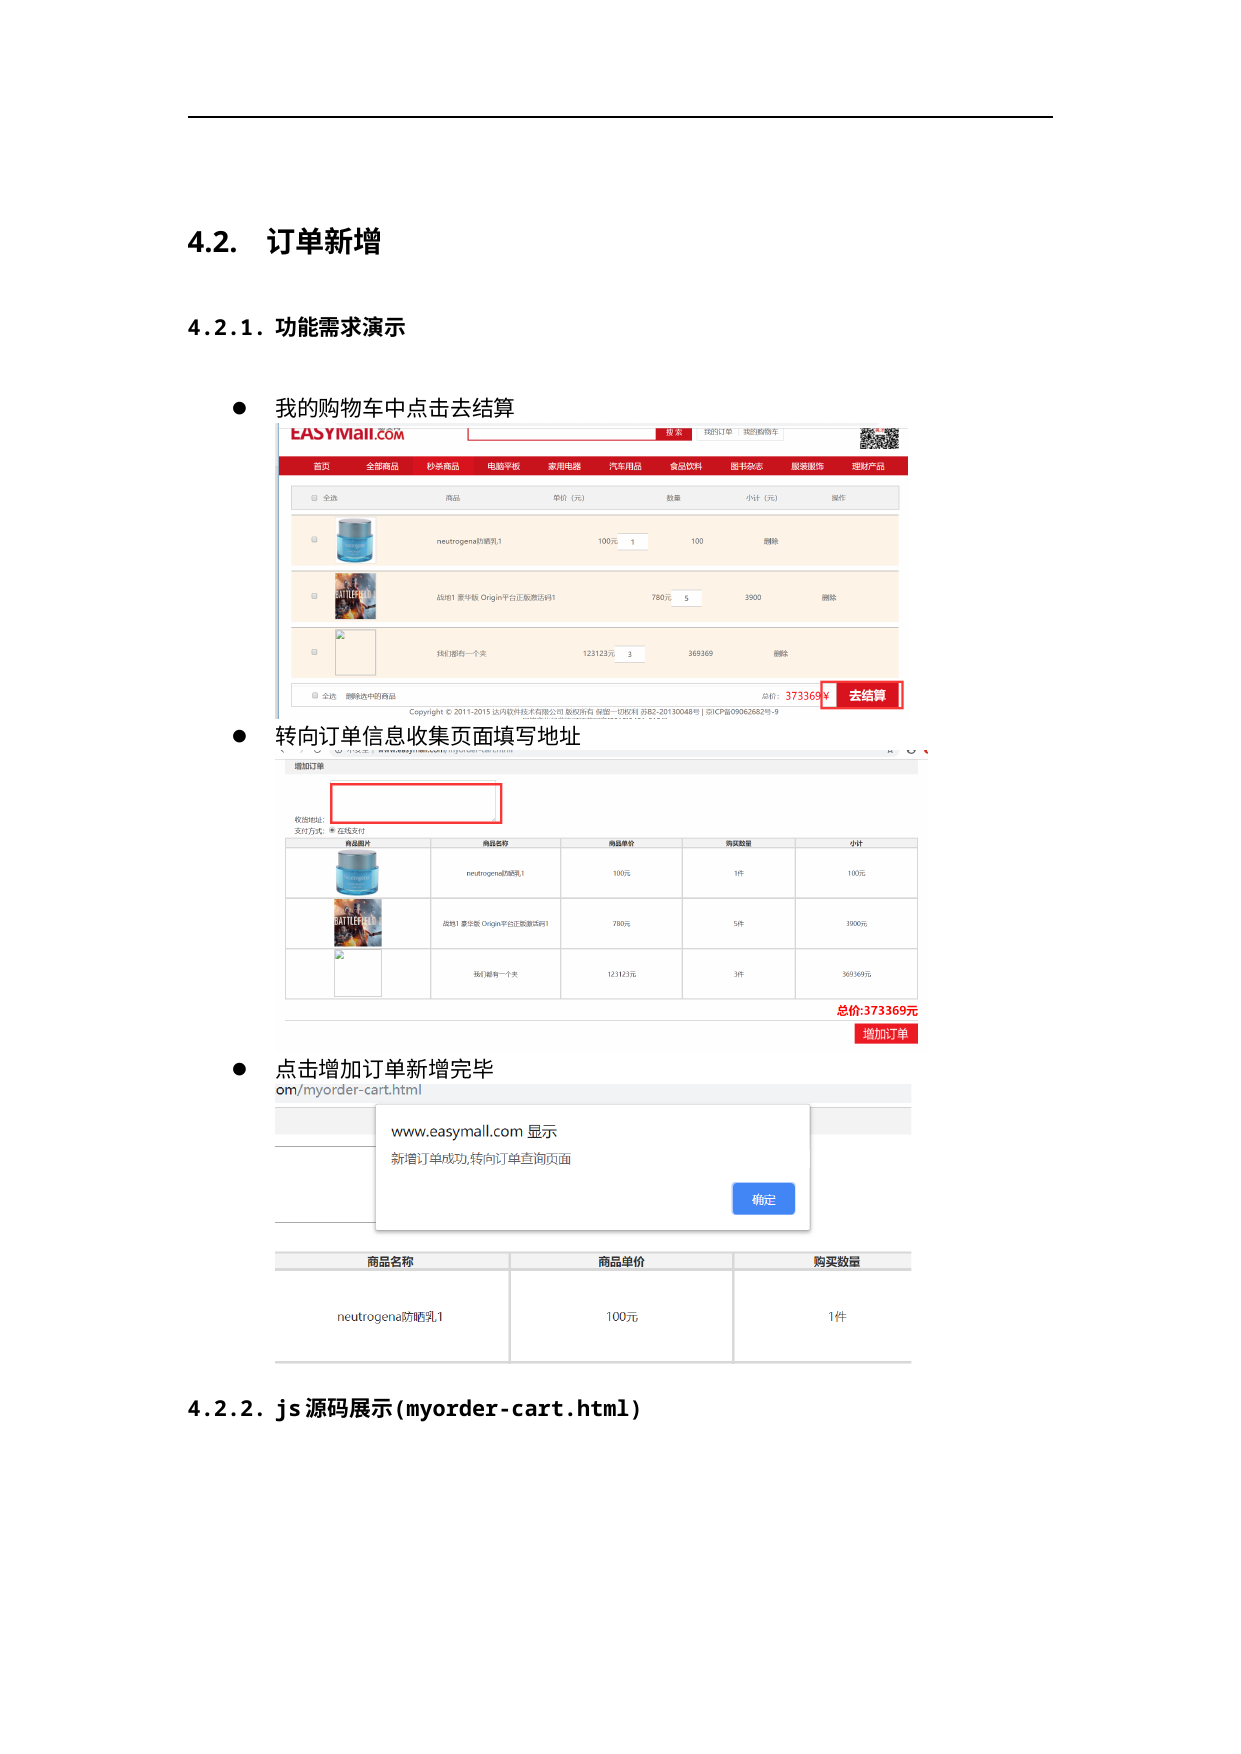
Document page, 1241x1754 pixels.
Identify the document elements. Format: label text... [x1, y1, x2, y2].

list 转向订单信息收集页面填写地址 [231, 719, 1053, 751]
picture [275, 423, 908, 719]
subtitle js源码展示(myorder-cart.html) [187, 1391, 1053, 1422]
subtitle 功能需求演示 [187, 309, 1053, 341]
picture [275, 750, 928, 1053]
subtitle 订单新增 [187, 219, 1053, 261]
list 点击增加订单新增完毕 [231, 1052, 1053, 1084]
list 我的购物车中点击去结算 [231, 391, 1053, 423]
picture [275, 1084, 912, 1364]
